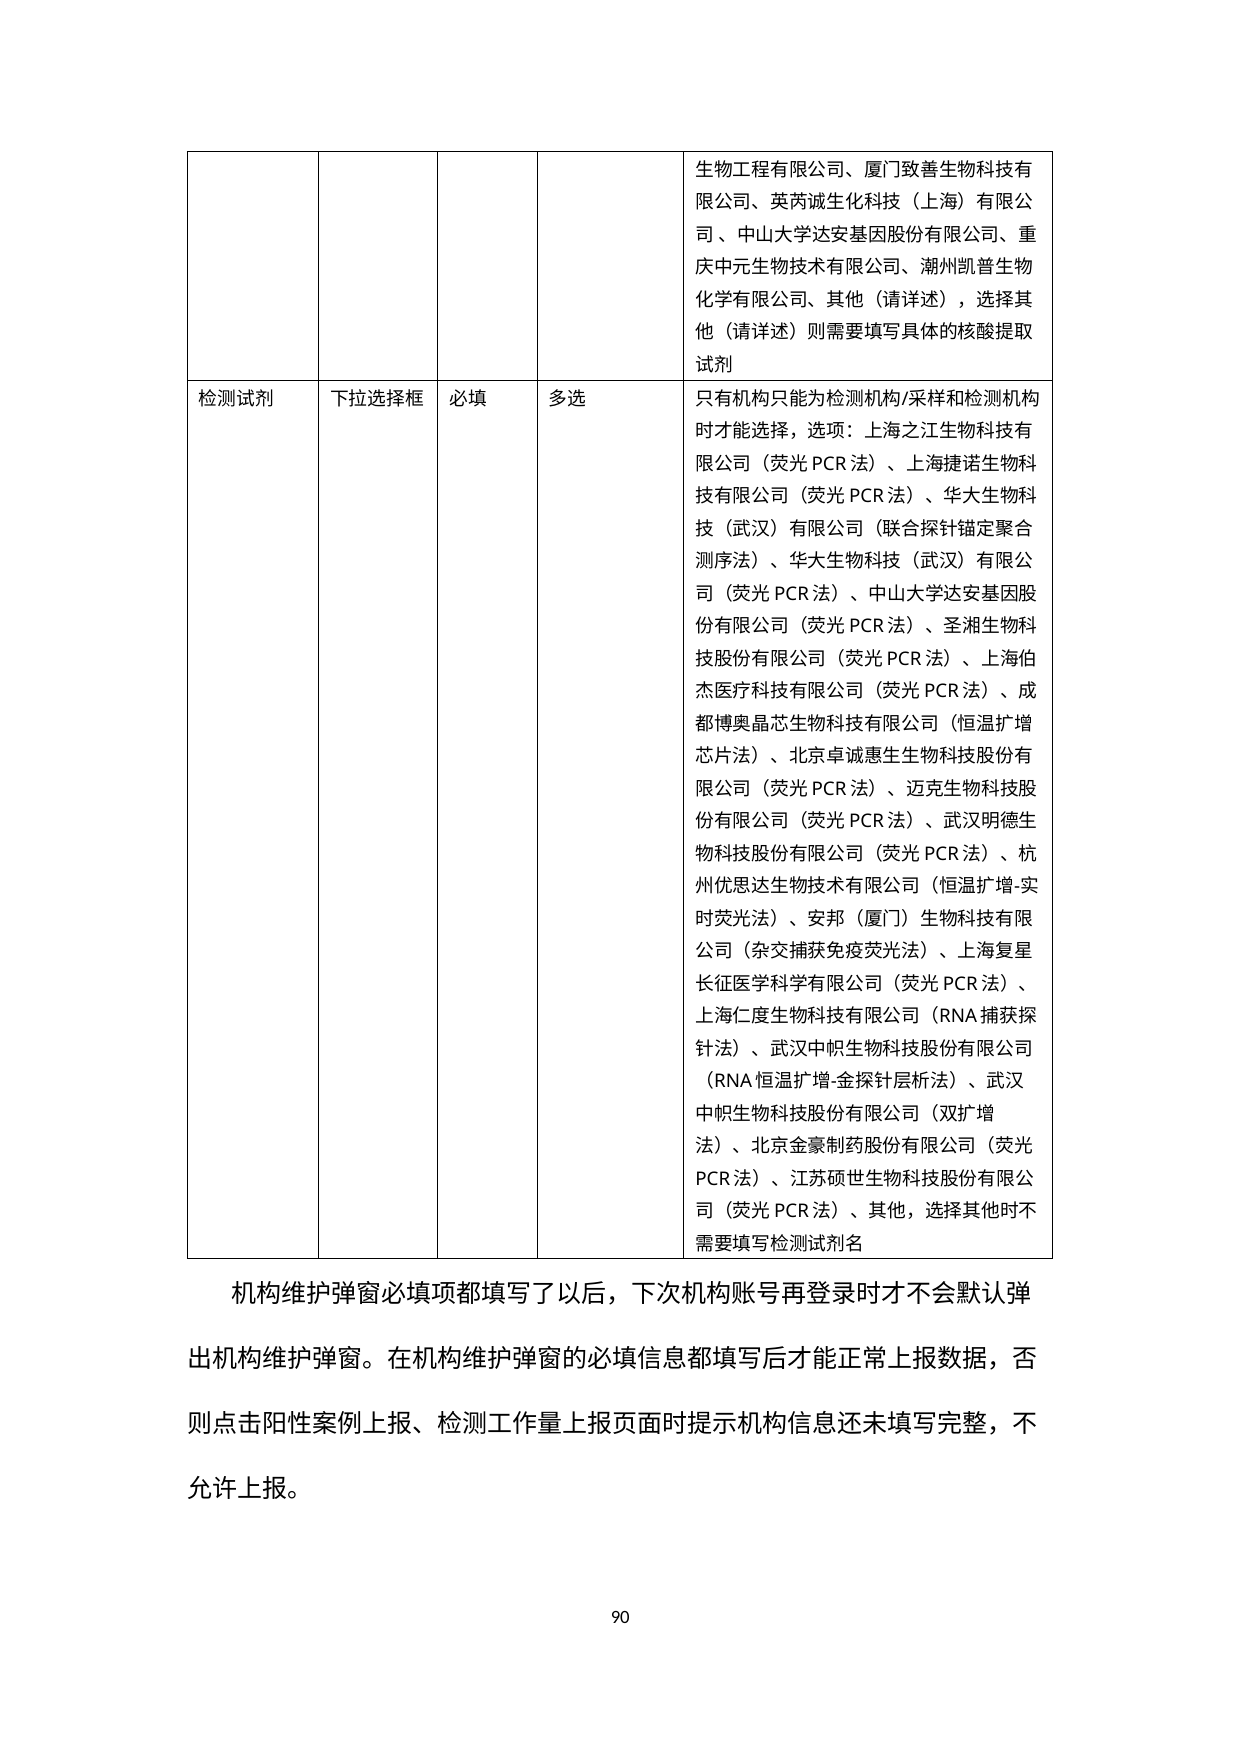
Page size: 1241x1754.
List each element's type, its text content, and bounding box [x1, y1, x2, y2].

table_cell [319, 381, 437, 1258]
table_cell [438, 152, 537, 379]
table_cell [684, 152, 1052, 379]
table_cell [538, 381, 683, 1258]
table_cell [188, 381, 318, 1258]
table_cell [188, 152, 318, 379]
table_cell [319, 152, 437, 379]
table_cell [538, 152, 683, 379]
text 机构维护弹窗必填项都填写了以后，下次机构账号再登录时才不会默认弹出机构维护弹窗。在机构维护弹窗的必填信息都填写后才能正常上报数据，否则点击阳性案例上报、检测工作量上报页面时提示机构信息还未填写完整，不允许上报。 [187, 1259, 1053, 1519]
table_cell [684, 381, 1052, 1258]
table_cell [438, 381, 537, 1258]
